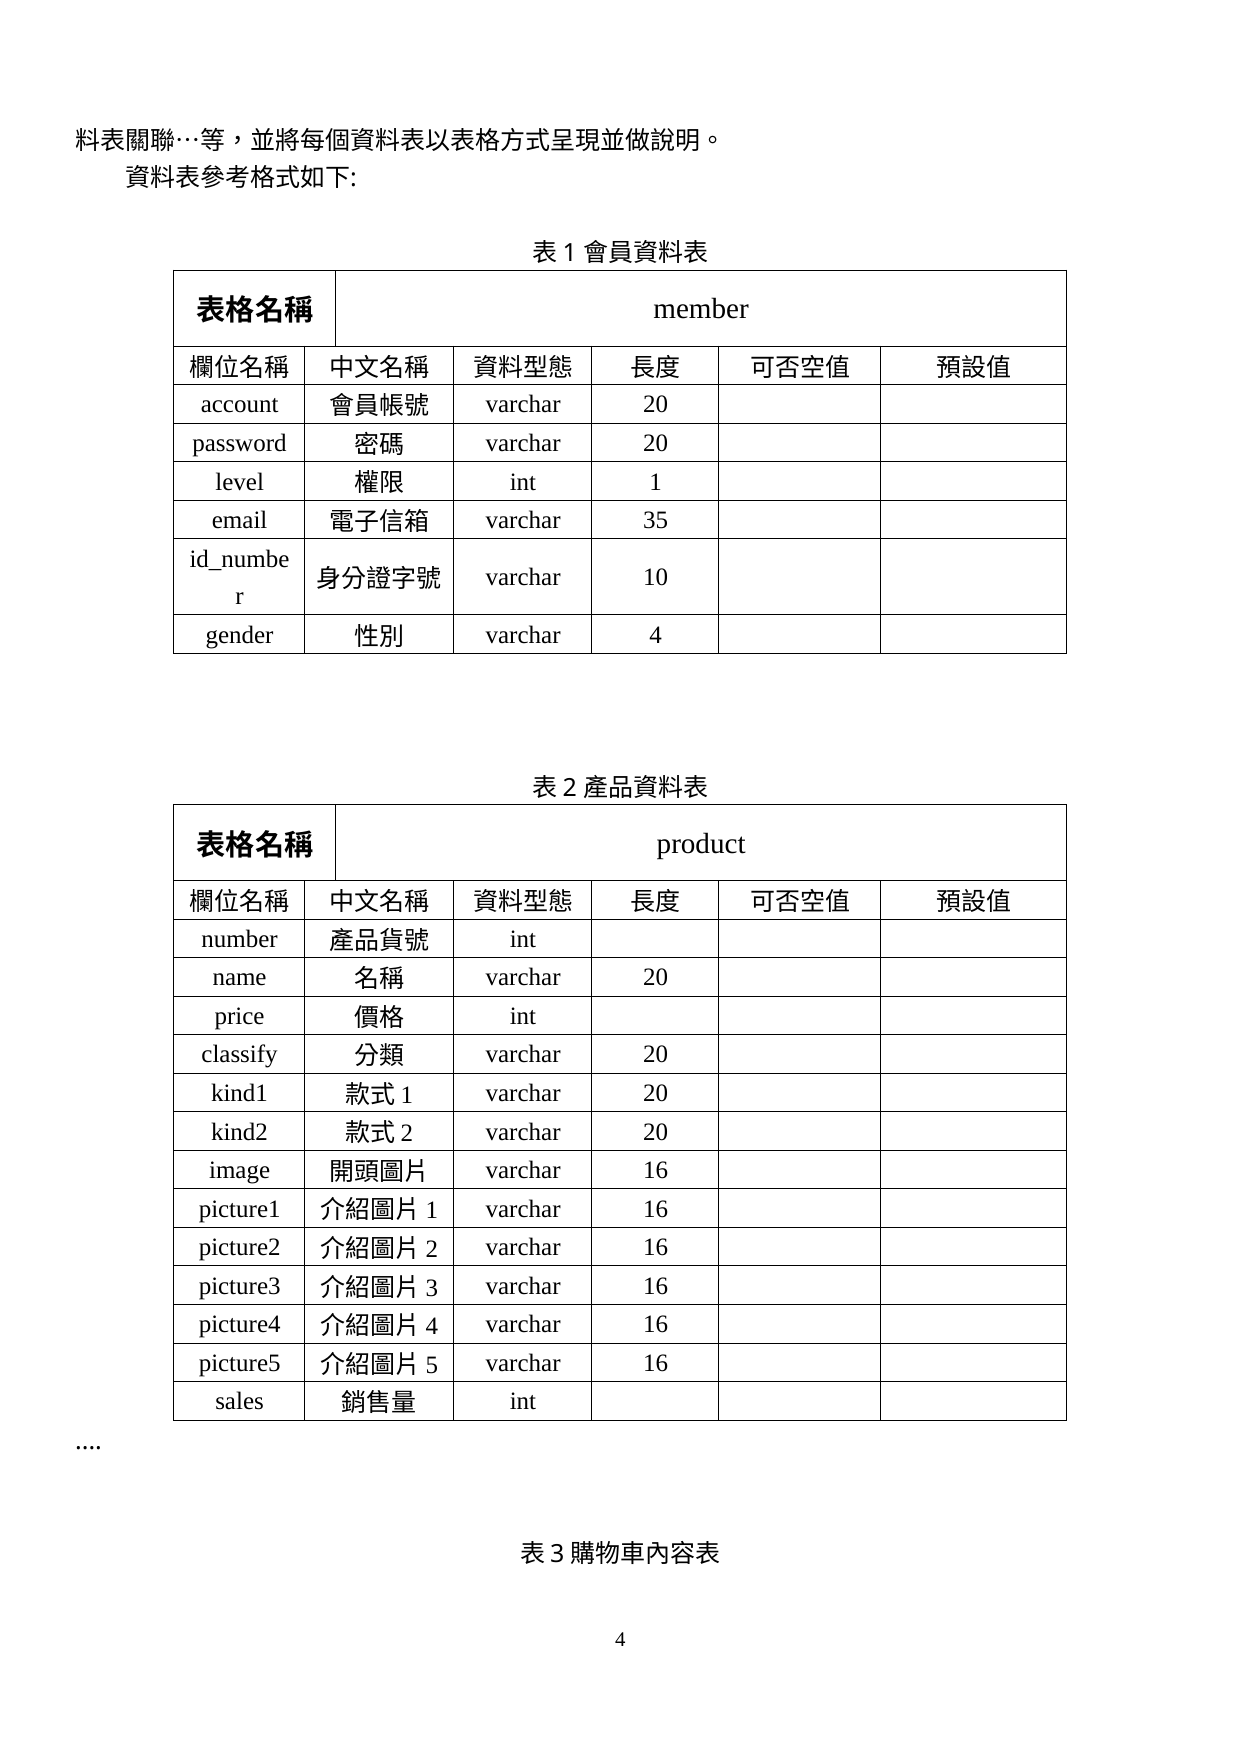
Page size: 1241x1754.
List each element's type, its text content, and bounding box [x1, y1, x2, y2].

table_cell varchar [454, 1151, 591, 1188]
table_cell email [174, 501, 304, 538]
table_cell gender [174, 615, 304, 653]
table_cell 分類 [305, 1035, 453, 1073]
table_cell varchar [454, 1228, 591, 1265]
table_cell [719, 1189, 880, 1227]
table_cell varchar [454, 615, 591, 653]
table_cell varchar [454, 501, 591, 538]
table_cell kind2 [174, 1112, 304, 1150]
table_cell [719, 539, 880, 614]
table_cell [881, 424, 1066, 461]
table_cell [719, 501, 880, 538]
table_cell 權限 [305, 462, 453, 500]
table_cell varchar [454, 1189, 591, 1227]
table_cell 中文名稱 [305, 881, 453, 918]
table_cell [592, 997, 718, 1034]
table_cell 16 [592, 1266, 718, 1304]
table_cell [719, 615, 880, 653]
table_cell 長度 [592, 881, 718, 918]
table_cell [881, 1074, 1066, 1111]
table_cell 20 [592, 424, 718, 461]
table_cell picture2 [174, 1228, 304, 1265]
table_cell 介紹圖片2 [305, 1228, 453, 1265]
table_cell [719, 1074, 880, 1111]
table_cell int [454, 997, 591, 1034]
table_cell 20 [592, 385, 718, 423]
table_header 表格名稱 [174, 805, 335, 880]
table_cell [719, 462, 880, 500]
table_cell [881, 958, 1066, 996]
table_cell 價格 [305, 997, 453, 1034]
table_cell [719, 920, 880, 957]
table_cell 16 [592, 1305, 718, 1342]
table_cell [881, 1189, 1066, 1227]
table_cell 款式2 [305, 1112, 453, 1150]
table_cell 16 [592, 1344, 718, 1381]
table_cell [881, 539, 1066, 614]
table_cell 4 [592, 615, 718, 653]
table_cell 會員帳號 [305, 385, 453, 423]
table_cell 介紹圖片3 [305, 1266, 453, 1304]
table_cell varchar [454, 1266, 591, 1304]
table_cell classify [174, 1035, 304, 1073]
table_cell 可否空值 [719, 347, 880, 384]
table_cell varchar [454, 1035, 591, 1073]
table_cell [881, 1382, 1066, 1419]
table_cell name [174, 958, 304, 996]
text .... [75, 1421, 1165, 1458]
table_cell picture1 [174, 1189, 304, 1227]
table_cell 預設值 [881, 347, 1066, 384]
table_cell 密碼 [305, 424, 453, 461]
table_cell varchar [454, 1344, 591, 1381]
table_cell [881, 1112, 1066, 1150]
table_cell id_number [174, 539, 304, 614]
table_cell picture3 [174, 1266, 304, 1304]
table_header member [336, 271, 1066, 346]
table_cell [719, 997, 880, 1034]
table_cell 可否空值 [719, 881, 880, 918]
text 針對資料庫的規劃設計做說明，如資料庫有那些資料表、資料表用途說明、資料表關聯…等，並將每個資料表以表格方式呈現並做說明。 [75, 119, 1165, 157]
table_cell sales [174, 1382, 304, 1419]
table_cell 35 [592, 501, 718, 538]
table_cell varchar [454, 1305, 591, 1342]
table_cell [881, 501, 1066, 538]
table_cell 介紹圖片1 [305, 1189, 453, 1227]
table_cell [881, 1151, 1066, 1188]
table_cell 欄位名稱 [174, 881, 304, 918]
table_cell account [174, 385, 304, 423]
table_cell [719, 1382, 880, 1419]
table_cell [719, 1228, 880, 1265]
table_cell varchar [454, 958, 591, 996]
table_cell varchar [454, 1074, 591, 1111]
table_cell password [174, 424, 304, 461]
table_cell 16 [592, 1189, 718, 1227]
table_cell [719, 958, 880, 996]
table_cell int [454, 1382, 591, 1419]
table_cell [719, 1266, 880, 1304]
table_cell 欄位名稱 [174, 347, 304, 384]
table_cell 電子信箱 [305, 501, 453, 538]
table_cell [719, 1151, 880, 1188]
table_cell 性別 [305, 615, 453, 653]
table_cell number [174, 920, 304, 957]
table_cell [881, 1035, 1066, 1073]
text 表2 產品資料表 [75, 766, 1165, 804]
table_cell 預設值 [881, 881, 1066, 918]
table_cell image [174, 1151, 304, 1188]
table_header product [336, 805, 1066, 880]
table_cell picture5 [174, 1344, 304, 1381]
table_cell 資料型態 [454, 881, 591, 918]
table_cell varchar [454, 424, 591, 461]
table_cell varchar [454, 1112, 591, 1150]
table_cell 介紹圖片4 [305, 1305, 453, 1342]
table_cell 長度 [592, 347, 718, 384]
table_cell 產品貨號 [305, 920, 453, 957]
table_cell [592, 920, 718, 957]
table_cell 20 [592, 1035, 718, 1073]
table_cell 20 [592, 958, 718, 996]
table_cell level [174, 462, 304, 500]
table_cell 資料型態 [454, 347, 591, 384]
table_cell 銷售量 [305, 1382, 453, 1419]
table_cell 10 [592, 539, 718, 614]
table_cell [881, 615, 1066, 653]
table_cell kind1 [174, 1074, 304, 1111]
table_cell 介紹圖片5 [305, 1344, 453, 1381]
text 表3 購物車內容表 [75, 1533, 1165, 1571]
table_cell 20 [592, 1074, 718, 1111]
table_cell int [454, 920, 591, 957]
table_cell [881, 920, 1066, 957]
table_cell 16 [592, 1228, 718, 1265]
table_cell [881, 997, 1066, 1034]
table_cell [881, 462, 1066, 500]
table_cell 開頭圖片 [305, 1151, 453, 1188]
table_cell 身分證字號 [305, 539, 453, 614]
table_cell price [174, 997, 304, 1034]
table_cell 1 [592, 462, 718, 500]
text 資料表參考格式如下: [75, 157, 1165, 194]
table_cell [719, 1112, 880, 1150]
table_cell 款式1 [305, 1074, 453, 1111]
table_cell 中文名稱 [305, 347, 453, 384]
table_cell [881, 1305, 1066, 1342]
table_cell picture4 [174, 1305, 304, 1342]
table_cell [719, 385, 880, 423]
table_cell [719, 1305, 880, 1342]
text 表1 會員資料表 [75, 232, 1165, 269]
table_cell varchar [454, 385, 591, 423]
table_cell [719, 424, 880, 461]
table_cell 16 [592, 1151, 718, 1188]
table_cell [592, 1382, 718, 1419]
table_header 表格名稱 [174, 271, 335, 346]
table_cell [881, 1266, 1066, 1304]
table_cell [881, 1344, 1066, 1381]
table_cell varchar [454, 539, 591, 614]
table_cell [881, 1228, 1066, 1265]
table_cell 20 [592, 1112, 718, 1150]
table_cell int [454, 462, 591, 500]
table_cell [881, 385, 1066, 423]
table_cell [719, 1035, 880, 1073]
table_cell 名稱 [305, 958, 453, 996]
table_cell [719, 1344, 880, 1381]
